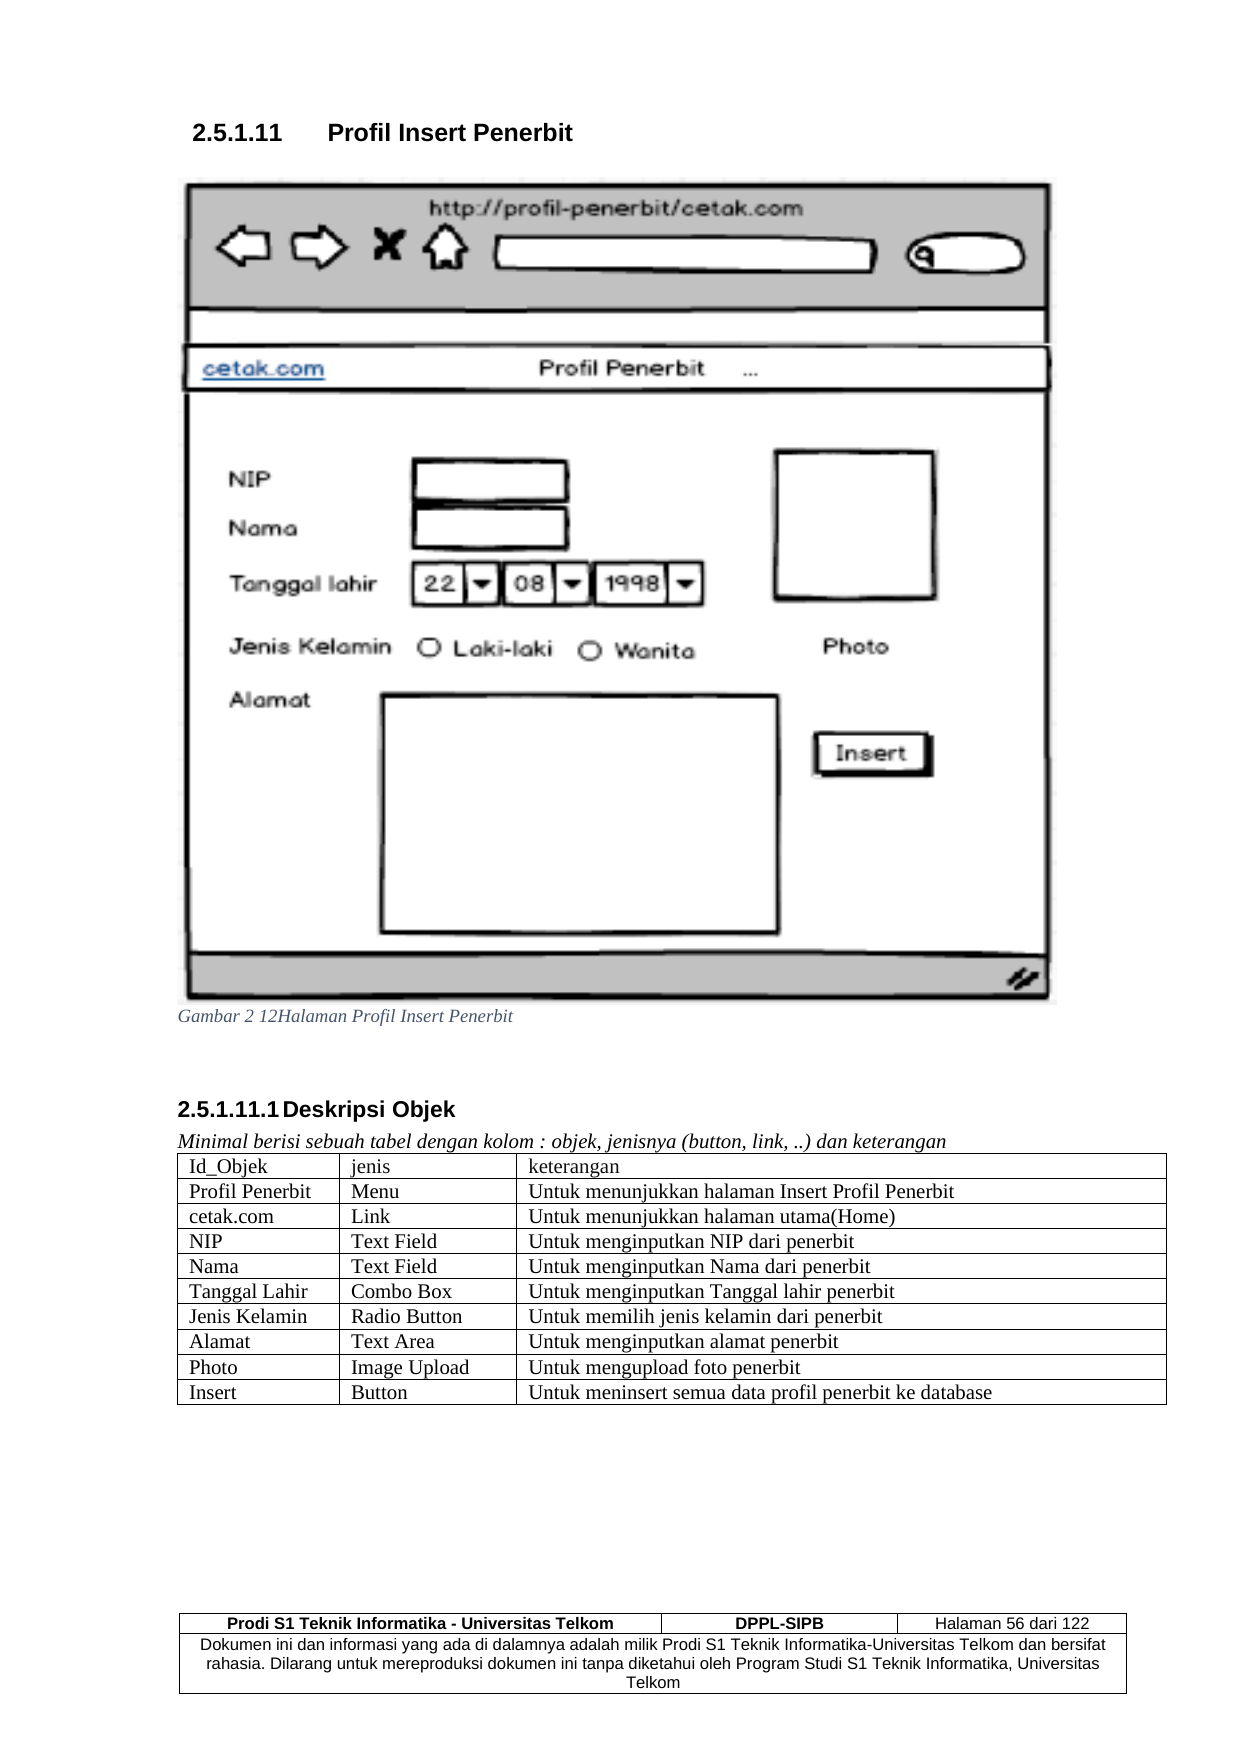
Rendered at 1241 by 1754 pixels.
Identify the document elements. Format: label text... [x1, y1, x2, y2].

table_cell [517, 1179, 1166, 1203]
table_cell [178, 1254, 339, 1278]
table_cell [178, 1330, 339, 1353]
subtitle Profil Insert Penerbit [192, 118, 1122, 147]
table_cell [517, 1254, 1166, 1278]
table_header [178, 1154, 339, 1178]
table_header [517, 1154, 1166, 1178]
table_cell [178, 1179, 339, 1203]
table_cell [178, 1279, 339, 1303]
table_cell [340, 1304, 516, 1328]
subtitle Deskripsi Objek [177, 1096, 1122, 1122]
picture [177, 177, 1058, 1005]
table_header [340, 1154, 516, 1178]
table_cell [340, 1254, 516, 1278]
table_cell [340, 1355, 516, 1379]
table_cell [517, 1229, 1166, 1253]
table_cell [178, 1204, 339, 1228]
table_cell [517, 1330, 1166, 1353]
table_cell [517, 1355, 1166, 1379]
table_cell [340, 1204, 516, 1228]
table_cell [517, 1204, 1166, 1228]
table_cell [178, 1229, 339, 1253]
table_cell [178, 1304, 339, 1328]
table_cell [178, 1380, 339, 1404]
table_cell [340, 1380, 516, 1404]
text Gambar 2 12Halaman Profil Insert Penerbit [177, 1004, 1122, 1026]
text Minimal berisi sebuah tabel dengan kolom : objek, jenisnya (button, link, ..) dan keterangan [177, 1129, 1122, 1153]
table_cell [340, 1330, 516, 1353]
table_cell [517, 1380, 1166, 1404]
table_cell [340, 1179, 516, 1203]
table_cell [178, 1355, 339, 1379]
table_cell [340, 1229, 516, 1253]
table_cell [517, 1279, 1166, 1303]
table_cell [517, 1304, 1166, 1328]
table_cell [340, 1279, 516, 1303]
